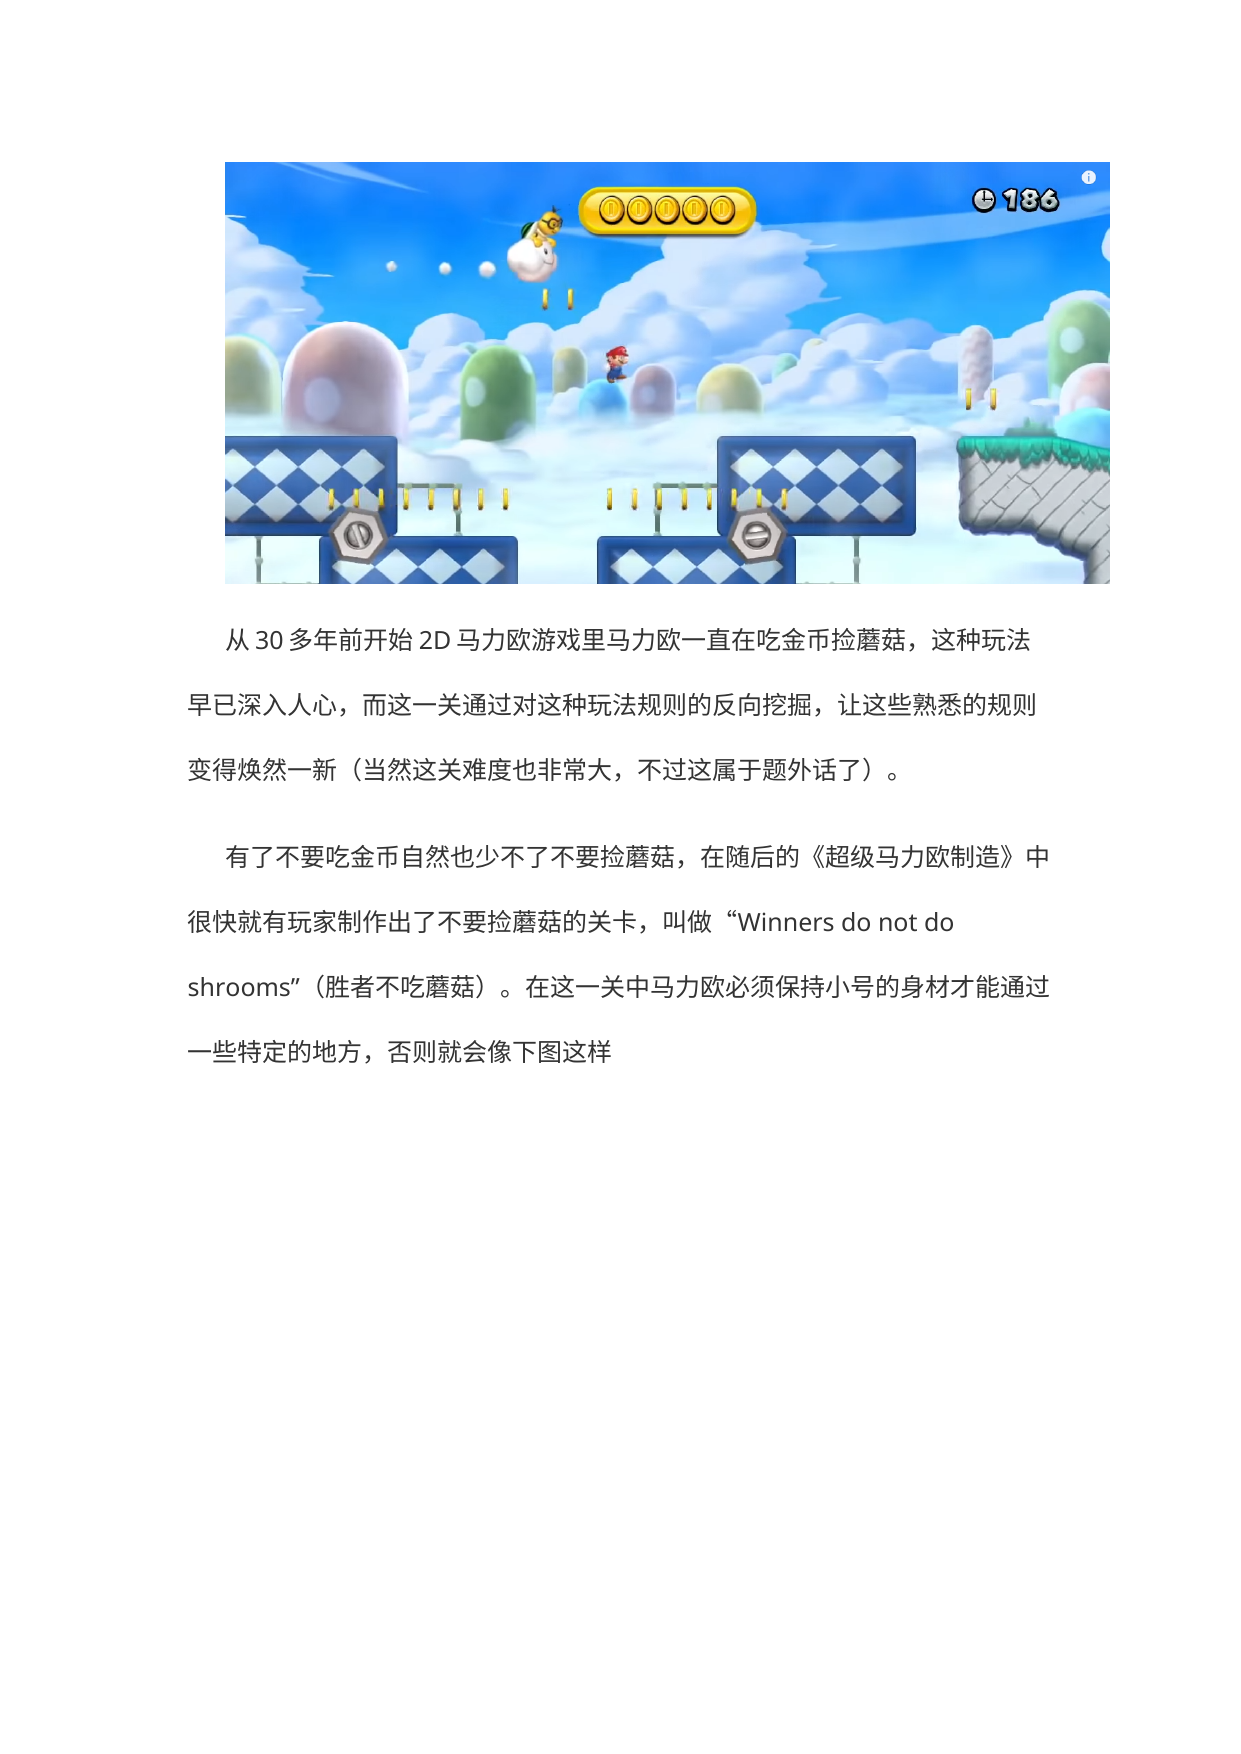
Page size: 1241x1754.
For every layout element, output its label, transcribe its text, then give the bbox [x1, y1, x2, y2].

text 有了不要吃金币自然也少不了不要捡蘑菇，在随后的《超级马力欧制造》中很快就有玩家制作出了不要捡蘑菇的关卡，叫做“Winners do not do shrooms”（胜者不吃蘑菇）。在这一关中马力欧必须保持小号的身材才能通过一些特定的地方，否则就会像下图这样 [187, 823, 1053, 1083]
picture [225, 162, 1111, 584]
text 从30多年前开始2D马力欧游戏里马力欧一直在吃金币捡蘑菇，这种玩法早已深入人心，而这一关通过对这种玩法规则的反向挖掘，让这些熟悉的规则变得焕然一新（当然这关难度也非常大，不过这属于题外话了）。 [187, 606, 1053, 801]
